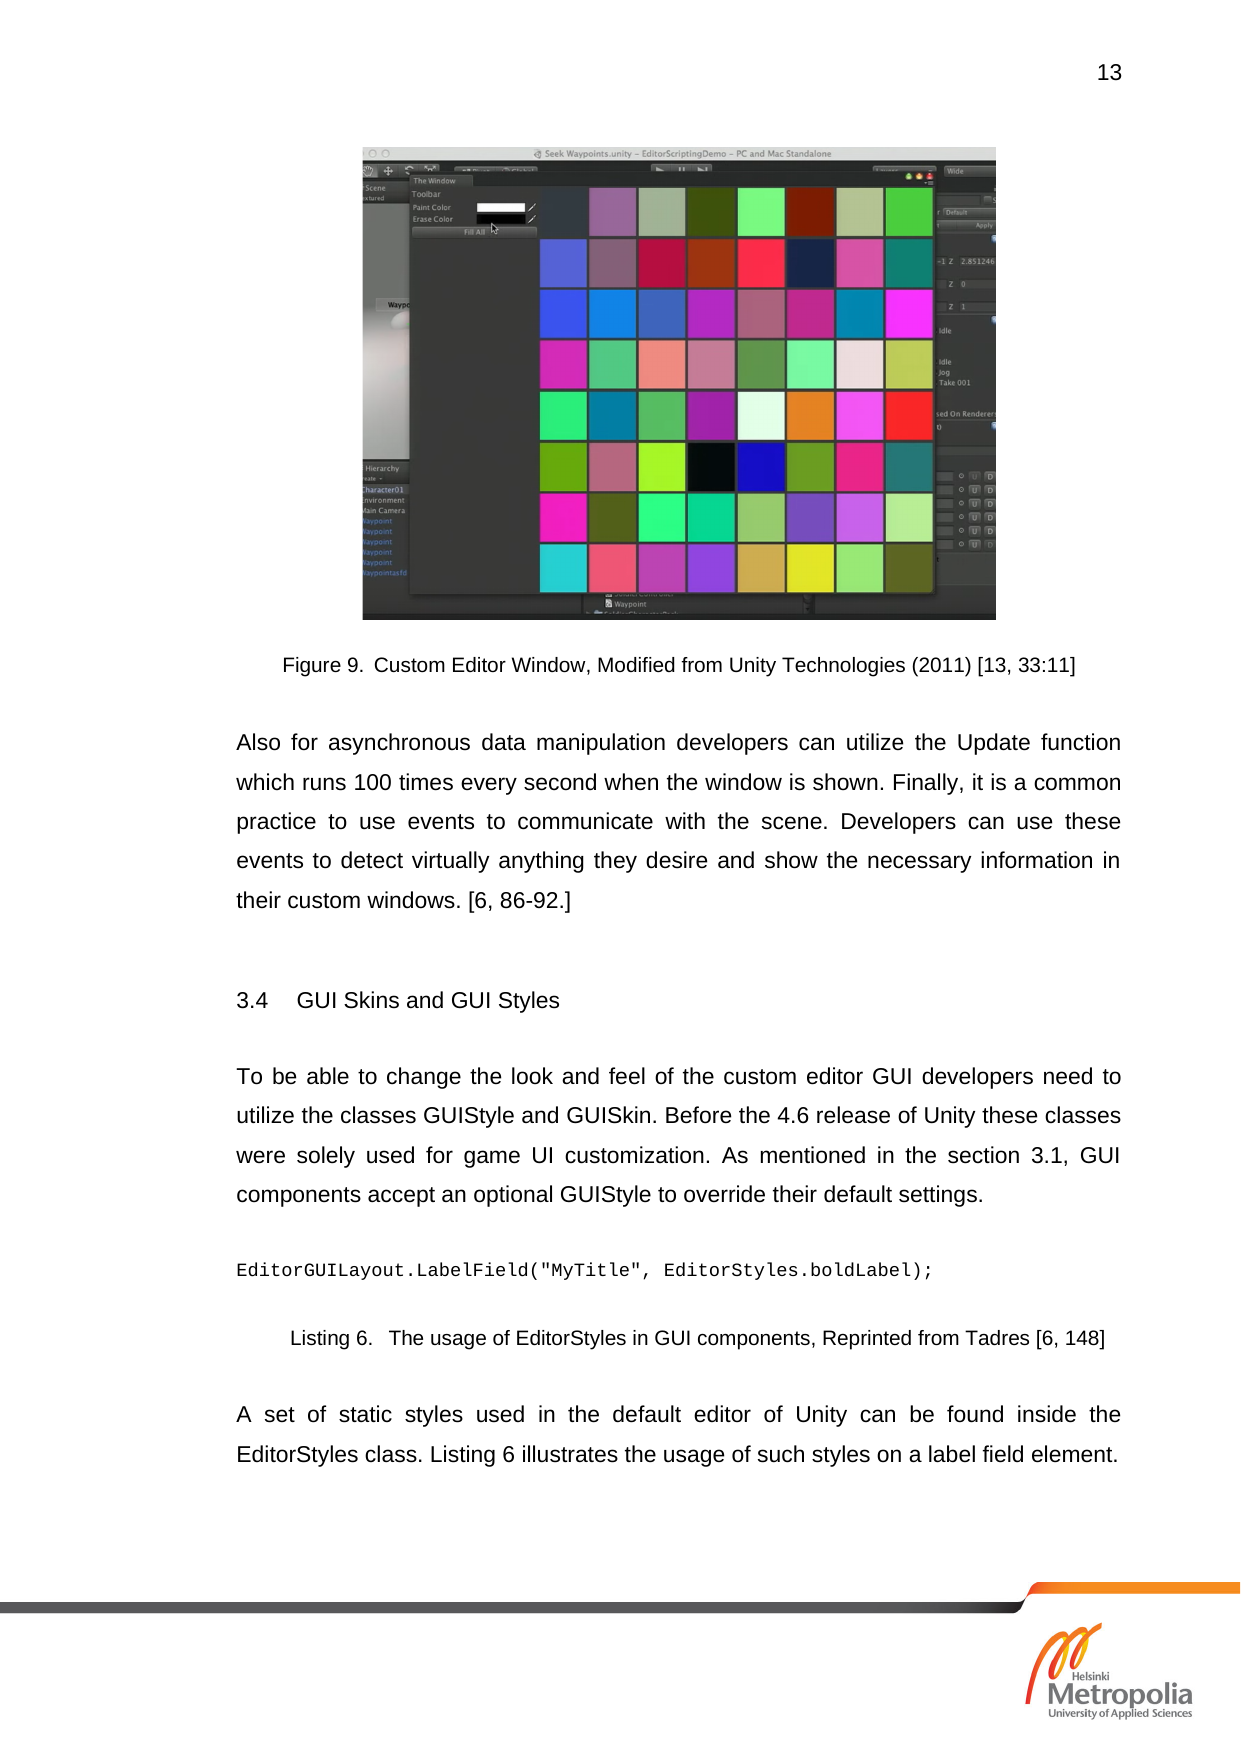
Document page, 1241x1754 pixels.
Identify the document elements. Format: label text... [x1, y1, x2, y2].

subtitle GUI Skins and GUI Styles [236, 987, 1122, 1013]
text Also for asynchronous data manipulation developers can utilize the Update function which runs 100 times every second when the window is shown. Finally, it is a common practice to use events to communicate with the scene. Developers can use these events to detect virtually anything they desire and show the necessary information in their custom windows. [6, 86-92.] [236, 729, 1122, 913]
text A set of static styles used in the default editor of Unity can be found inside the EditorStyles class. Listing 6 illustrates the usage of such styles on a label field element. [236, 1401, 1122, 1467]
list The usage of EditorStyles in GUI components, Reprinted from Tadres [6, 148] [274, 1326, 1122, 1349]
text To be able to change the look and feel of the custom editor GUI developers need to utilize the classes GUIStyle and GUISkin. Before the 4.6 release of Unity these classes were solely used for game UI customization. As mentioned in the section 3.1, GUI components accept an optional GUIStyle to override their default settings. [236, 1063, 1122, 1208]
picture [362, 147, 996, 620]
list EditorGUILayout.LabelField("MyTitle", EditorStyles.boldLabel); [236, 1260, 1122, 1282]
text Custom Editor Window, Modified from Unity Technologies (2011) [13, 33:11] [236, 653, 1122, 677]
picture [0, 1582, 1241, 1720]
